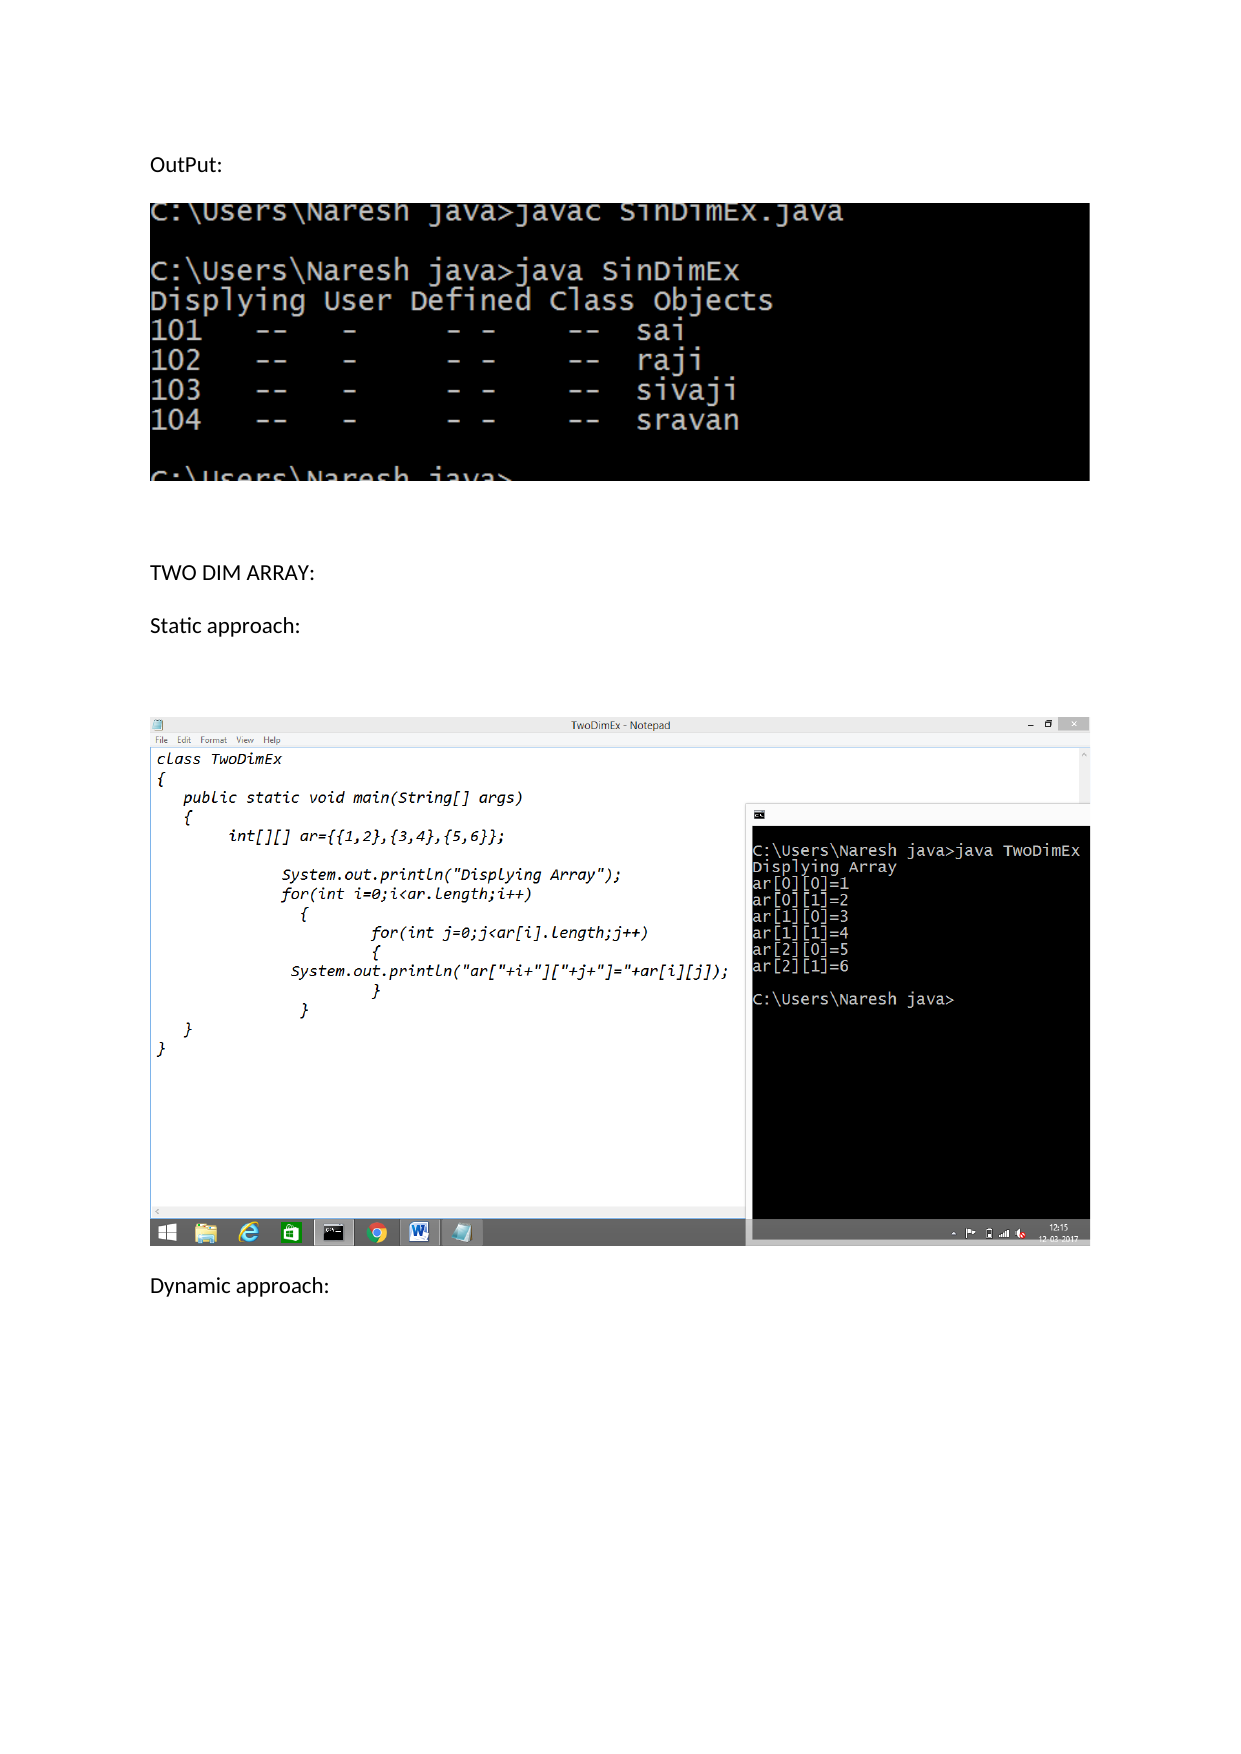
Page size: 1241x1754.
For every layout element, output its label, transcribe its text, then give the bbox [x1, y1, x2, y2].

picture [150, 203, 1090, 481]
picture [150, 717, 1091, 1246]
text TWO DIM ARRAY: [150, 558, 1090, 586]
text Static approach: [150, 611, 1090, 639]
text OutPut: [150, 150, 1090, 178]
text Dynamic approach: [150, 1271, 1090, 1299]
